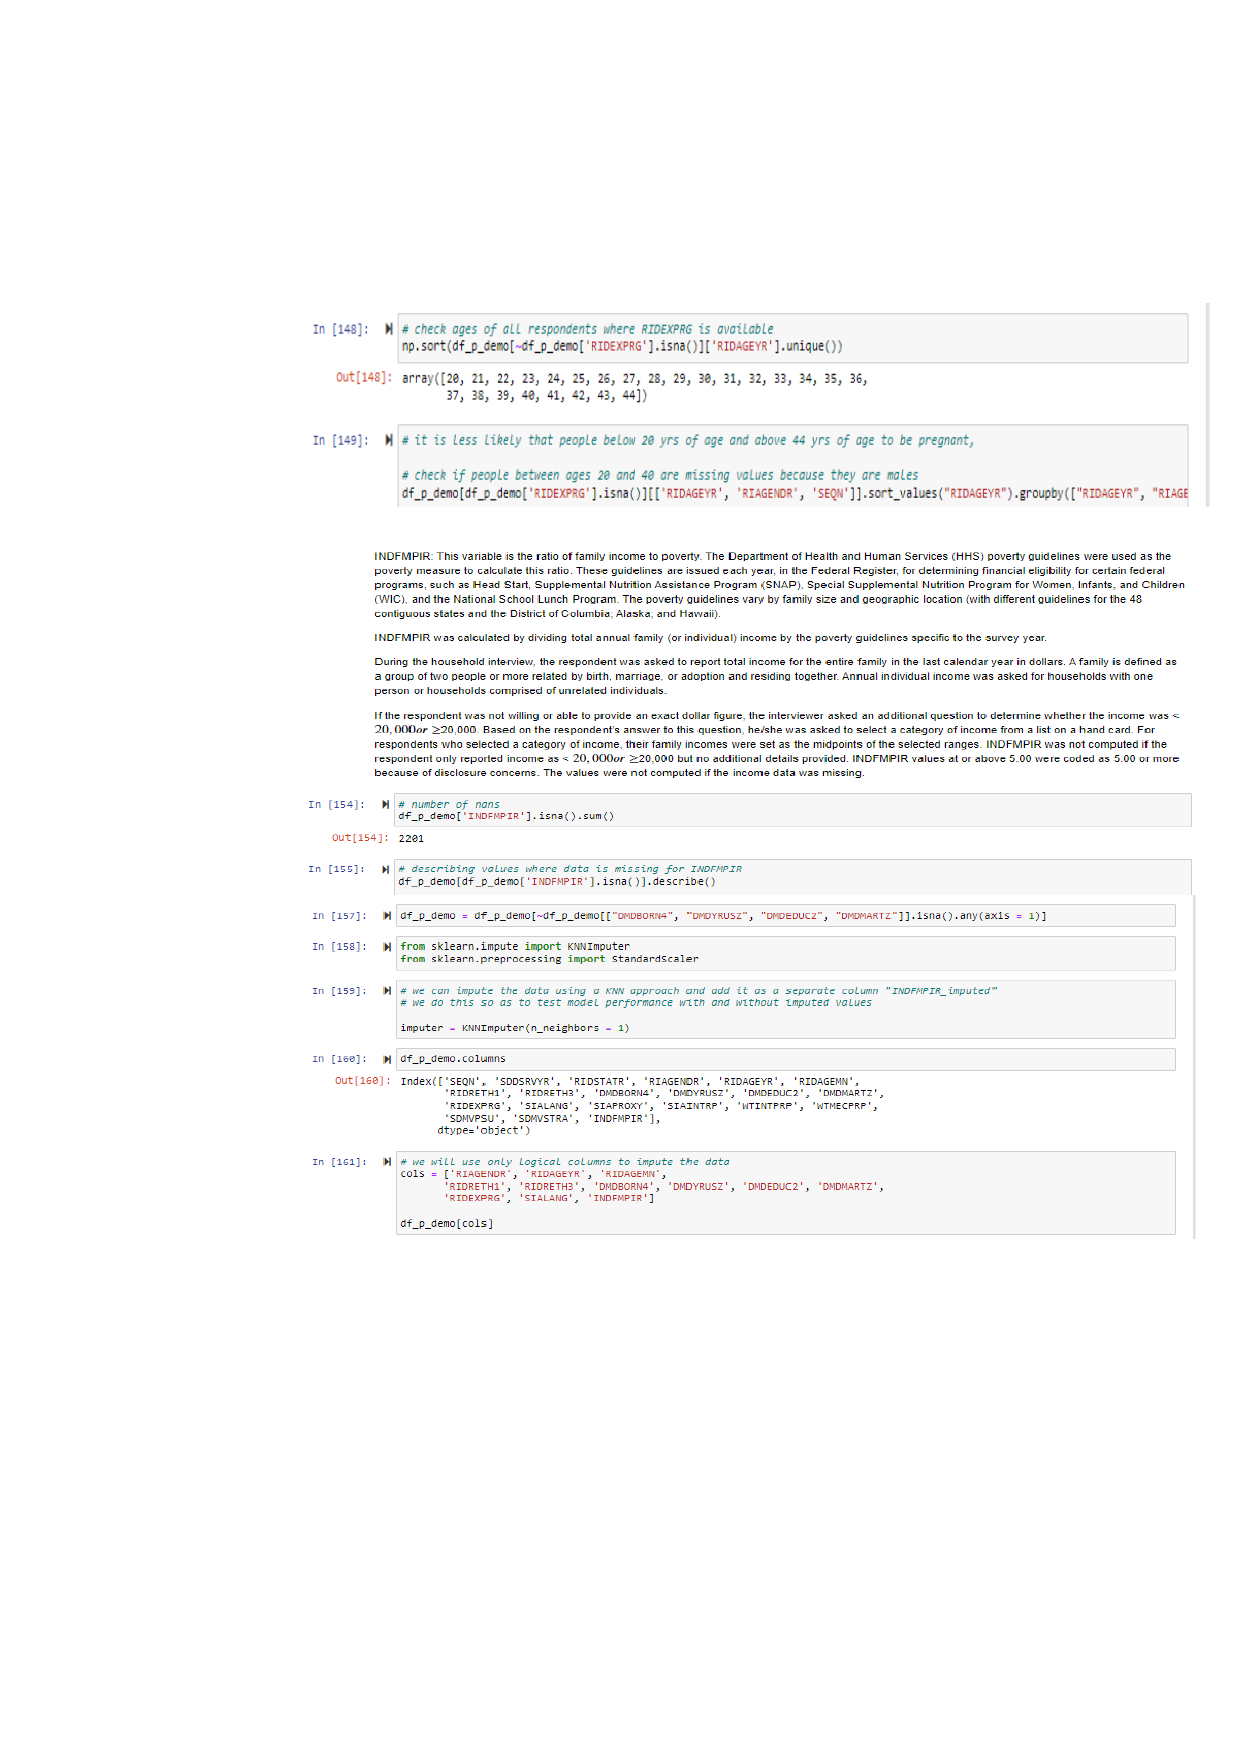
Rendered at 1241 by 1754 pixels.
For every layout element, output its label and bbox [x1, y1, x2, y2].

picture [283, 535, 1210, 1239]
picture [283, 303, 1210, 507]
